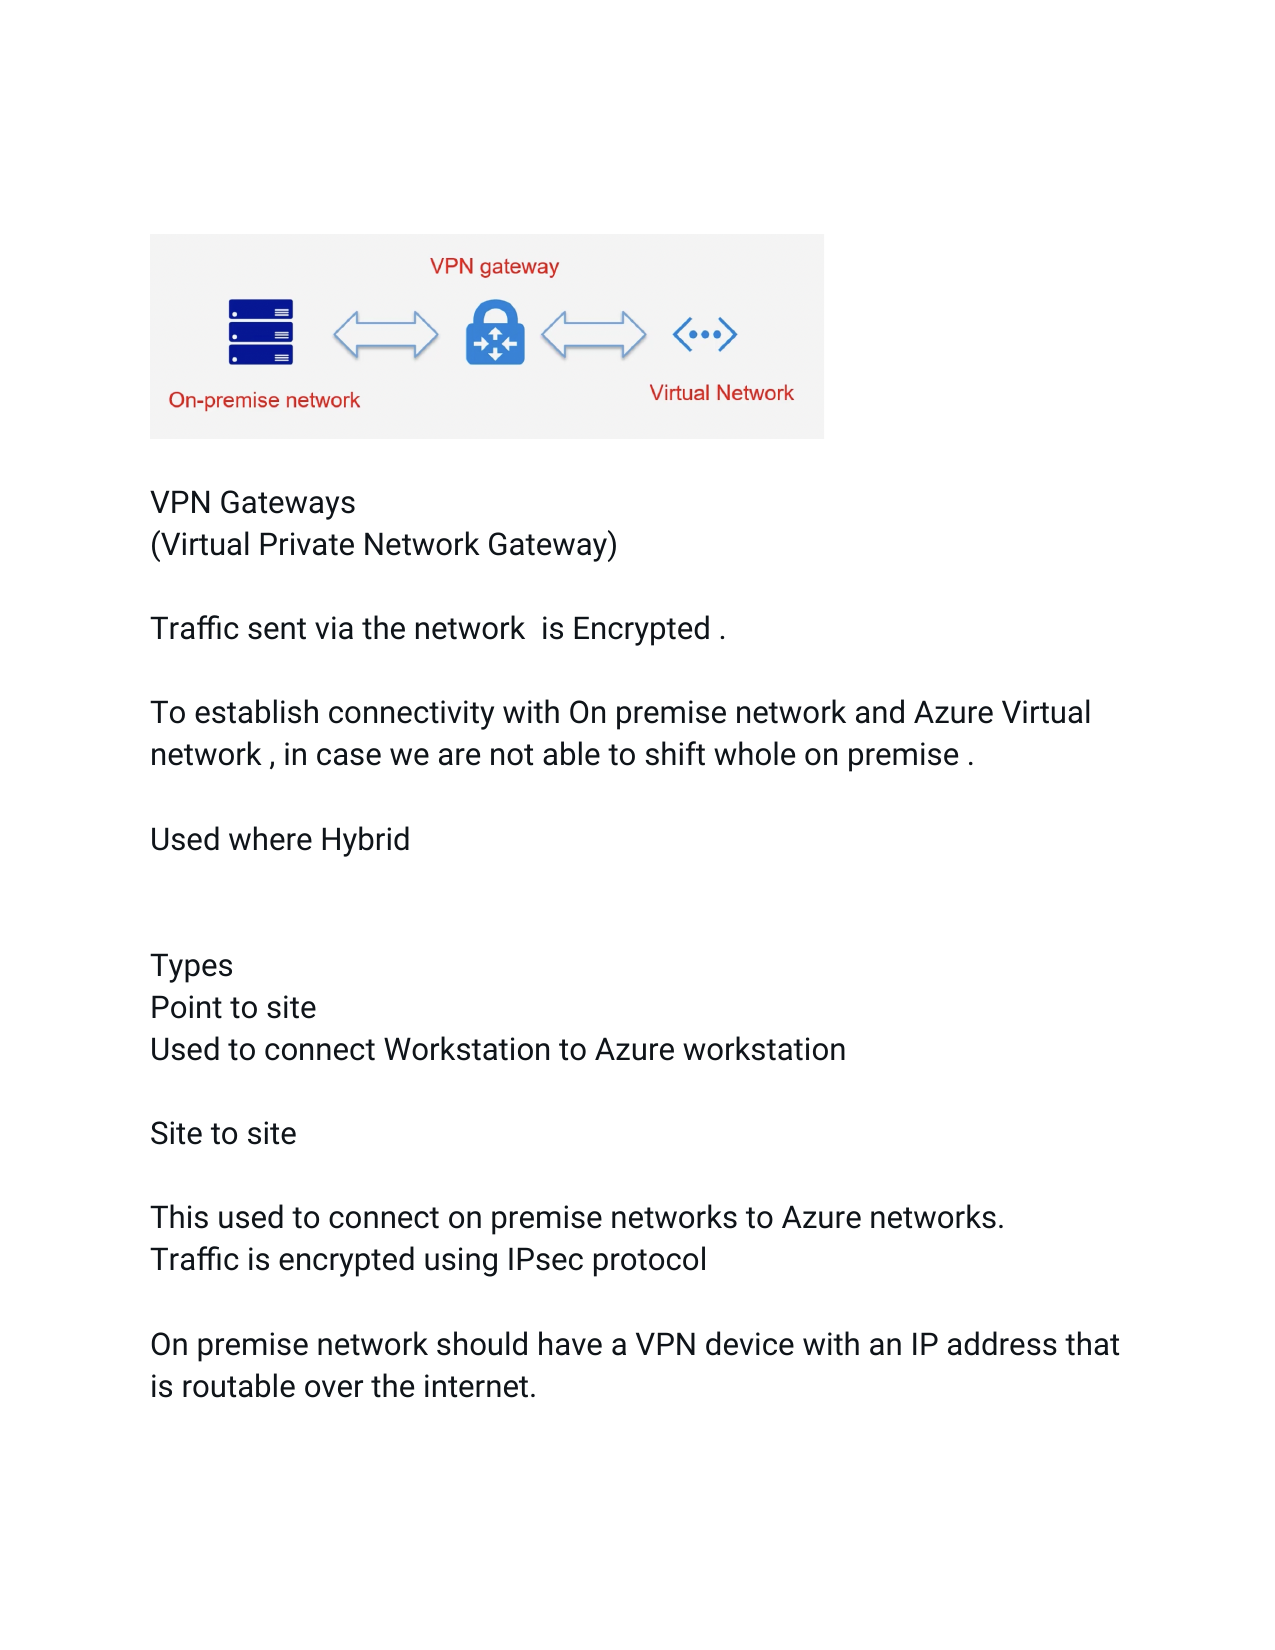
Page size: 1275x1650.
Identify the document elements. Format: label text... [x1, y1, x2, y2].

text Used to connect Workstation to Azure workstation [150, 1031, 1125, 1068]
picture [150, 234, 825, 439]
text Point to site [150, 989, 1125, 1026]
text Types [150, 947, 1125, 984]
text This used to connect on premise networks to Azure networks. [150, 1200, 1125, 1236]
text To establish connectivity with On premise network and Azure Virtual network , in case we are not able to shift whole on premise . [150, 695, 1125, 773]
text Traffic is encrypted using IPsec protocol [150, 1242, 1125, 1278]
text Traffic sent via the network is Encrypted . [150, 611, 1125, 647]
text (Virtual Private Network Gateway) [150, 526, 1125, 563]
text Site to site [150, 1116, 1125, 1152]
text On premise network should have a VPN device with an IP address that is routable over the internet. [150, 1326, 1125, 1405]
text Used where Hybrid [150, 821, 1125, 858]
text VPN Gateways [150, 484, 1125, 521]
